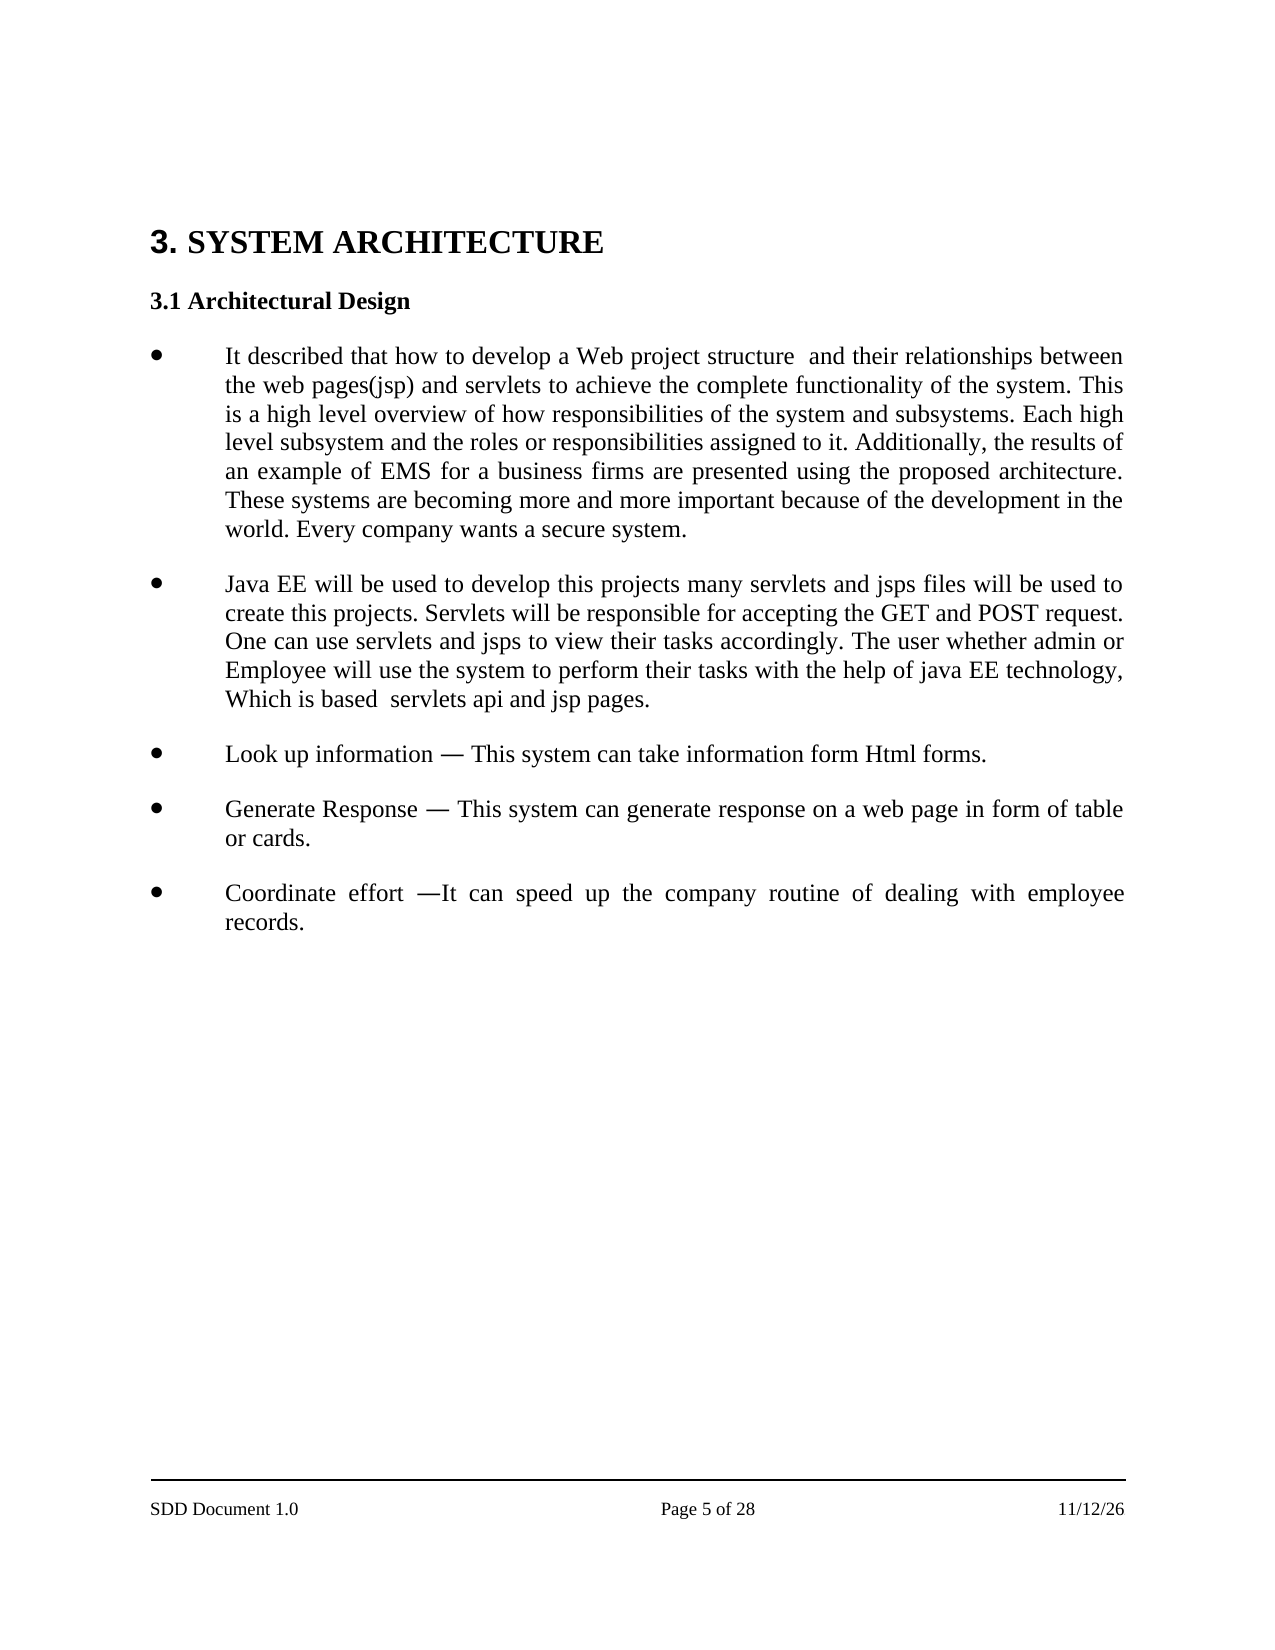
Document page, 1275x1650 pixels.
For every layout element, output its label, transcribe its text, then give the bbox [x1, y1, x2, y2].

text ⦁ Java EE will be used to develop this projects many servlets and jsps files will be used to create this projects. Servlets will be responsible for accepting the GET and POST request. One can use servlets and jsps to view their tasks accordingly. The user whether admin or Employee will use the system to perform their tasks with the help of java EE technology, Which is based servlets api and jsp pages. [150, 567, 1125, 713]
text ⦁ It described that how to develop a Web project structure and their relationships between the web pages(jsp) and servlets to achieve the complete functionality of the system. This is a high level overview of how responsibilities of the system and subsystems. Each high level subsystem and the roles or responsibilities assigned to it. Additionally, the results of an example of EMS for a business firms are presented using the proposed architecture. These systems are becoming more and more important because of the development in the world. Every company wants a secure system. [150, 340, 1125, 542]
text 3. SYSTEM ARCHITECTURE [150, 222, 1125, 261]
text 3.1 Architectural Design [150, 286, 1125, 315]
text ⦁ Look up information — This system can take information form Html forms. [150, 738, 1125, 768]
text ⦁ Generate Response — This system can generate response on a web page in form of table or cards. [150, 793, 1125, 852]
text ⦁ Coordinate effort —It can speed up the company routine of dealing with employee records. [150, 877, 1125, 936]
